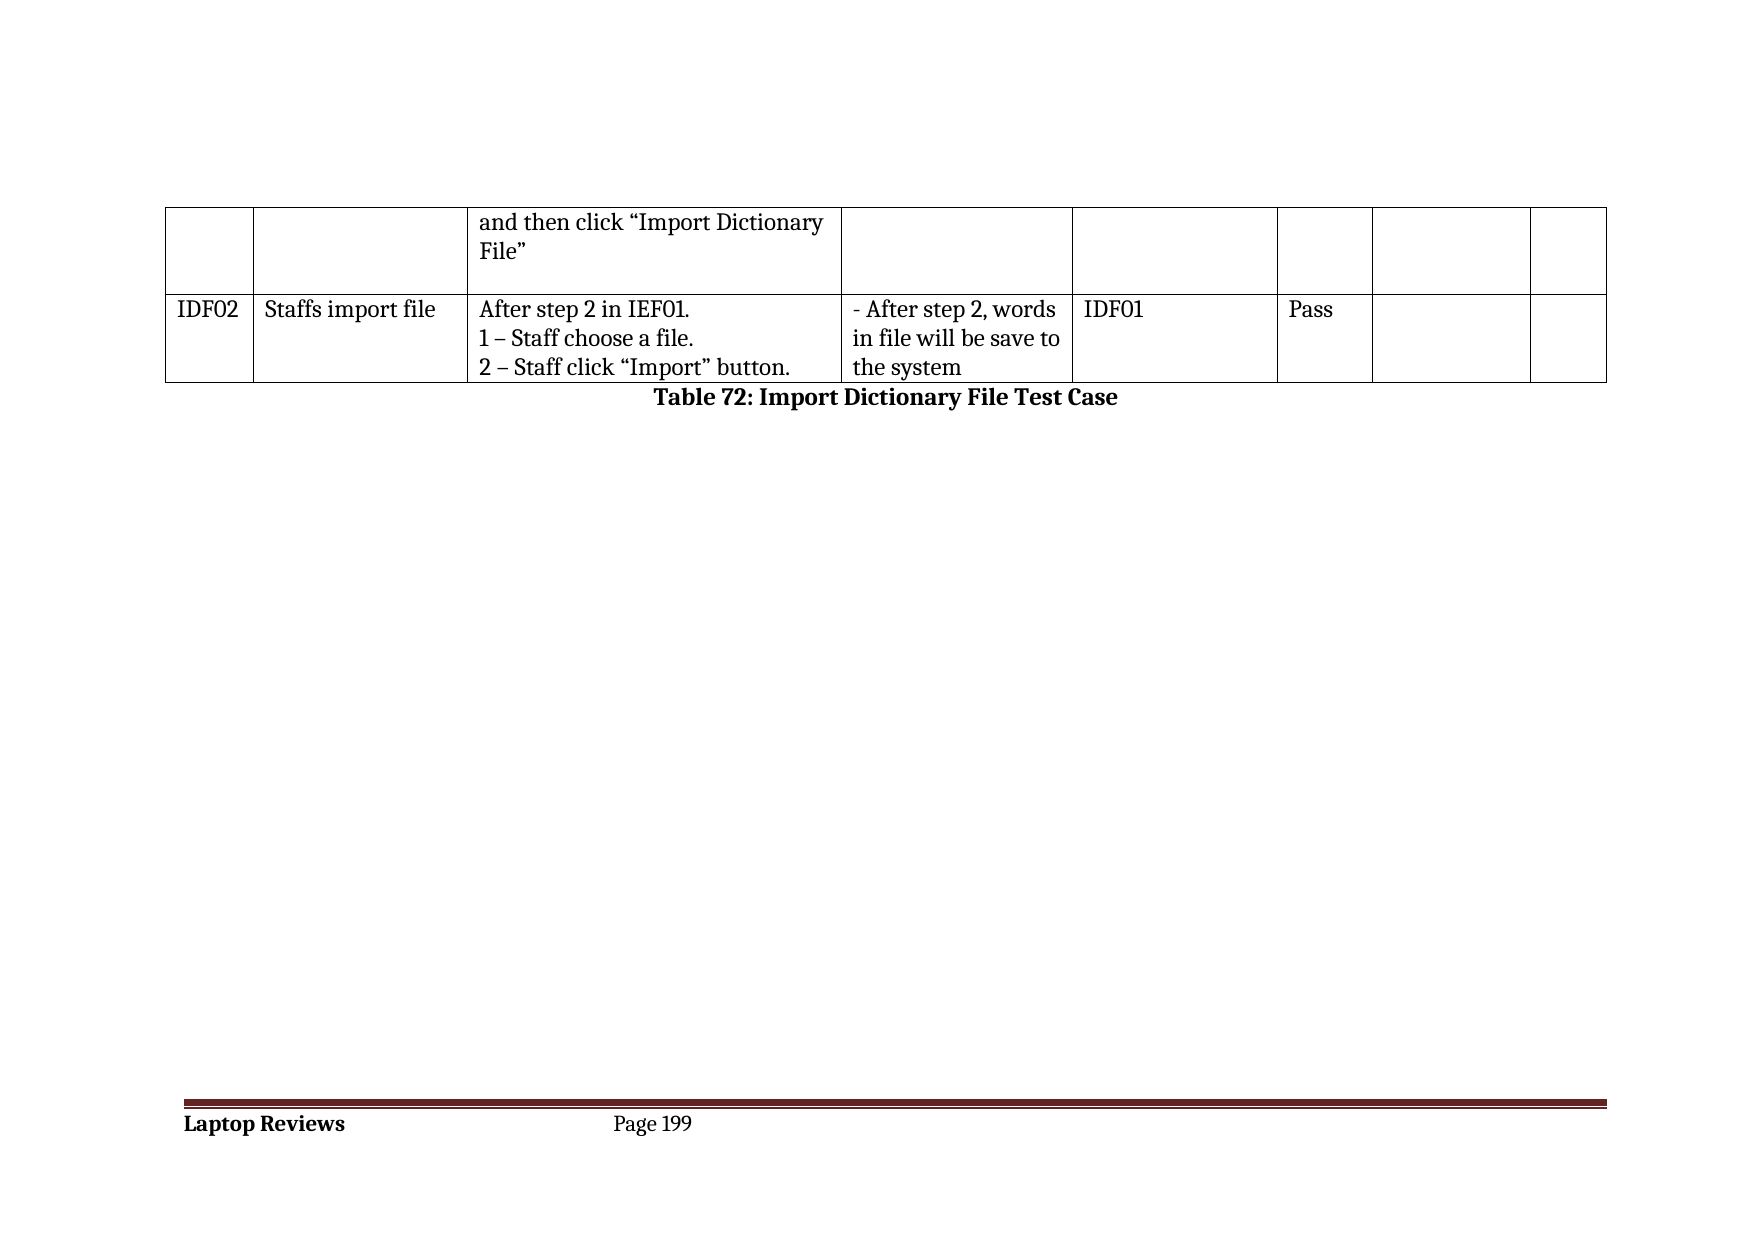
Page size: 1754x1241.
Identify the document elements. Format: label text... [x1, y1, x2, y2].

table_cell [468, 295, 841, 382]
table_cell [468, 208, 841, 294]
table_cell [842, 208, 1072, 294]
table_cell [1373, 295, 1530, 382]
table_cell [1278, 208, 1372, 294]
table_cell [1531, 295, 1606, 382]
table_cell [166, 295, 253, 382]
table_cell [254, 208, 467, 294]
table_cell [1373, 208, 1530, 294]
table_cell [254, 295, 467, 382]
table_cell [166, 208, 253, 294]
text Table 72: Import Dictionary File Test Case [165, 383, 1607, 411]
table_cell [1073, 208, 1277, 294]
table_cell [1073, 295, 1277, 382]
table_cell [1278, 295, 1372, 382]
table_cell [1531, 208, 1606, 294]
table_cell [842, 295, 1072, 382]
